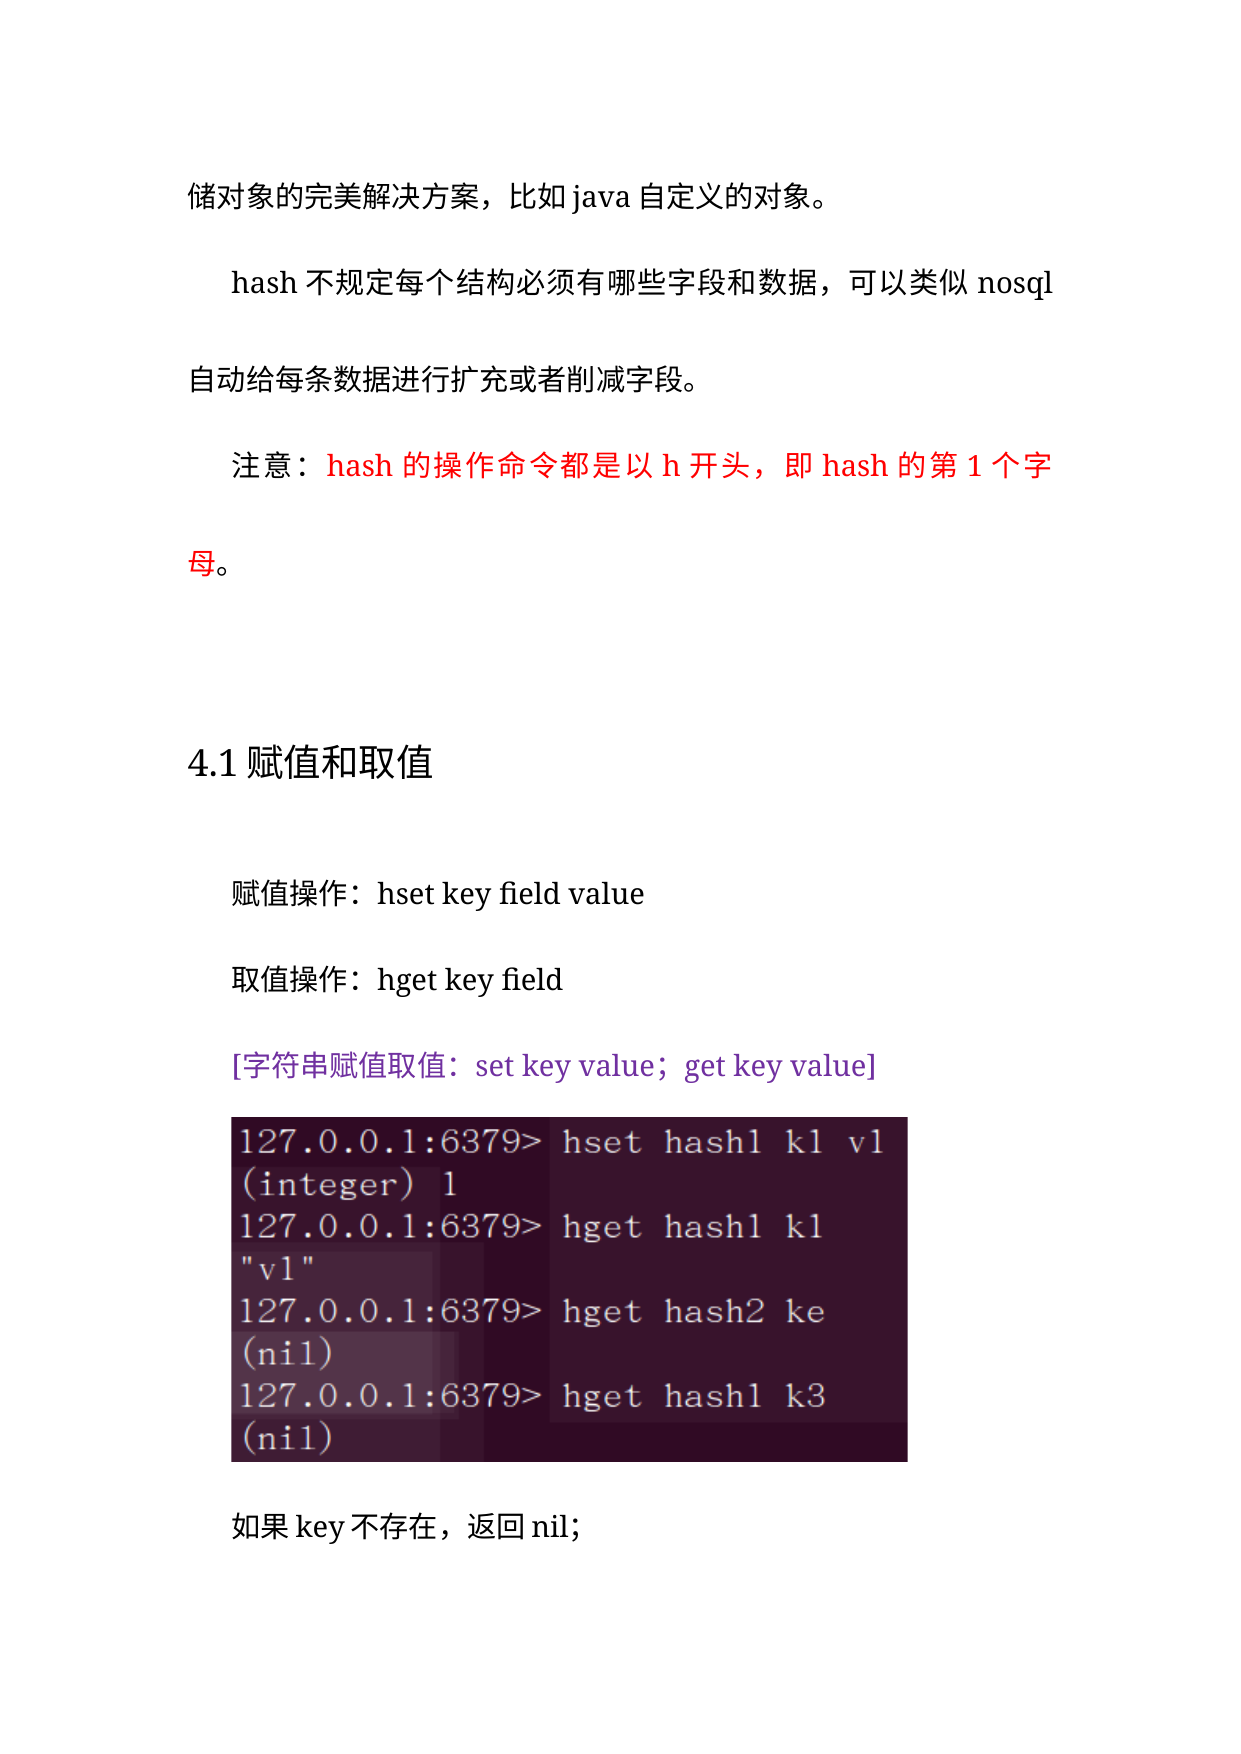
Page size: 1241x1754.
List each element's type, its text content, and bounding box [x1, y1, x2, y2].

picture [231, 1117, 908, 1462]
list 赋值操作：hset key field value [187, 859, 1053, 924]
list hash不规定每个结构必须有哪些字段和数据，可以类似nosql自动给每条数据进行扩充或者削减字段。 [187, 248, 1053, 411]
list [187, 162, 1053, 227]
subtitle 4.1赋值和取值 [187, 727, 1053, 792]
list 如果key不存在，返回nil； [187, 1493, 1053, 1558]
list 注意：hash的操作命令都是以h开头，即hash的第1个字母。 [187, 432, 1053, 594]
list [字符串赋值取值：set key value；get key value] [187, 1031, 1053, 1096]
list 取值操作：hget key field [187, 945, 1053, 1010]
